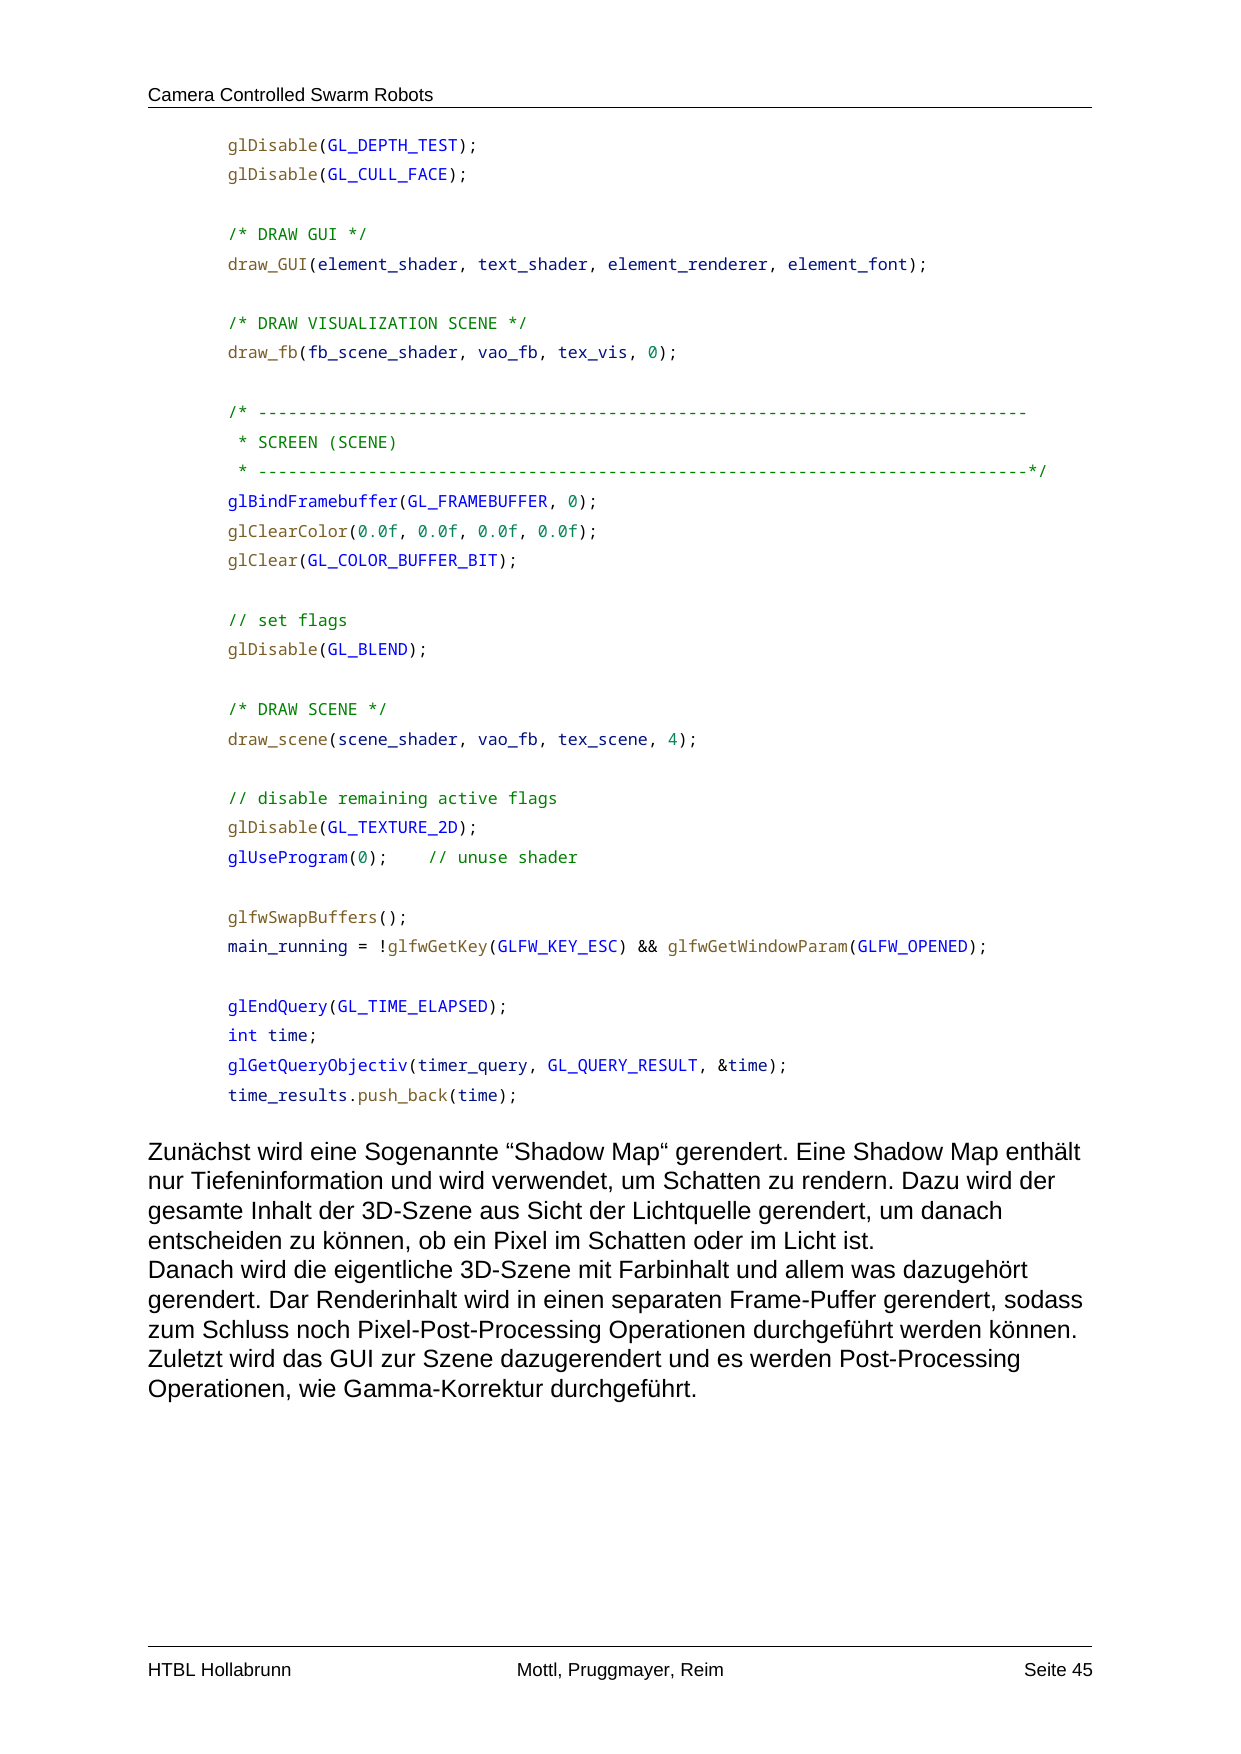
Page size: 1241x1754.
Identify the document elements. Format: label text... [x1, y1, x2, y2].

text glfwSwapBuffers(); [148, 898, 1092, 928]
text glDisable(GL_CULL_FACE); [148, 156, 1092, 186]
text /* DRAW SCENE */ [148, 690, 1092, 720]
text glClearColor(0.0f, 0.0f, 0.0f, 0.0f); [148, 512, 1092, 542]
text draw_fb(fb_scene_shader, vao_fb, tex_vis, 0); [148, 334, 1092, 364]
text glBindFramebuffer(GL_FRAMEBUFFER, 0); [148, 483, 1092, 512]
text glClear(GL_COLOR_BUFFER_BIT); [148, 542, 1092, 572]
text Danach wird die eigentliche 3D-Szene mit Farbinhalt und allem was dazugehört gerendert. Dar Renderinhalt wird in einen separaten Frame-Puffer gerendert, sodass zum Schluss noch Pixel-Post-Processing Operationen durchgeführt werden können. [148, 1254, 1092, 1343]
text /* ----------------------------------------------------------------------------- [148, 393, 1092, 423]
text /* DRAW GUI */ [148, 215, 1092, 245]
text // disable remaining active flags [148, 779, 1092, 809]
text draw_GUI(element_shader, text_shader, element_renderer, element_font); [148, 245, 1092, 275]
text /* DRAW VISUALIZATION SCENE */ [148, 304, 1092, 334]
text time_results.push_back(time); [148, 1076, 1092, 1106]
text Zunächst wird eine Sogenannte “Shadow Map“ gerendert. Eine Shadow Map enthält nur Tiefeninformation und wird verwendet, um Schatten zu rendern. Dazu wird der gesamte Inhalt der 3D-Szene aus Sicht der Lichtquelle gerendert, um danach entscheiden zu können, ob ein Pixel im Schatten oder im Licht ist. [148, 1136, 1092, 1254]
text int time; [148, 1017, 1092, 1047]
text // set flags [148, 601, 1092, 631]
text draw_scene(scene_shader, vao_fb, tex_scene, 4); [148, 720, 1092, 750]
text glEndQuery(GL_TIME_ELAPSED); [148, 987, 1092, 1017]
text Zuletzt wird das GUI zur Szene dazugerendert und es werden Post-Processing Operationen, wie Gamma-Korrektur durchgeführt. [148, 1343, 1092, 1403]
text * SCREEN (SCENE) [148, 423, 1092, 453]
text glDisable(GL_DEPTH_TEST); [148, 126, 1092, 156]
text glDisable(GL_TEXTURE_2D); [148, 809, 1092, 839]
text glDisable(GL_BLEND); [148, 631, 1092, 661]
text main_running = !glfwGetKey(GLFW_KEY_ESC) && glfwGetWindowParam(GLFW_OPENED); [148, 928, 1092, 958]
text * -----------------------------------------------------------------------------*/ [148, 453, 1092, 483]
text glGetQueryObjectiv(timer_query, GL_QUERY_RESULT, &time); [148, 1047, 1092, 1076]
text glUseProgram(0); // unuse shader [148, 839, 1092, 868]
